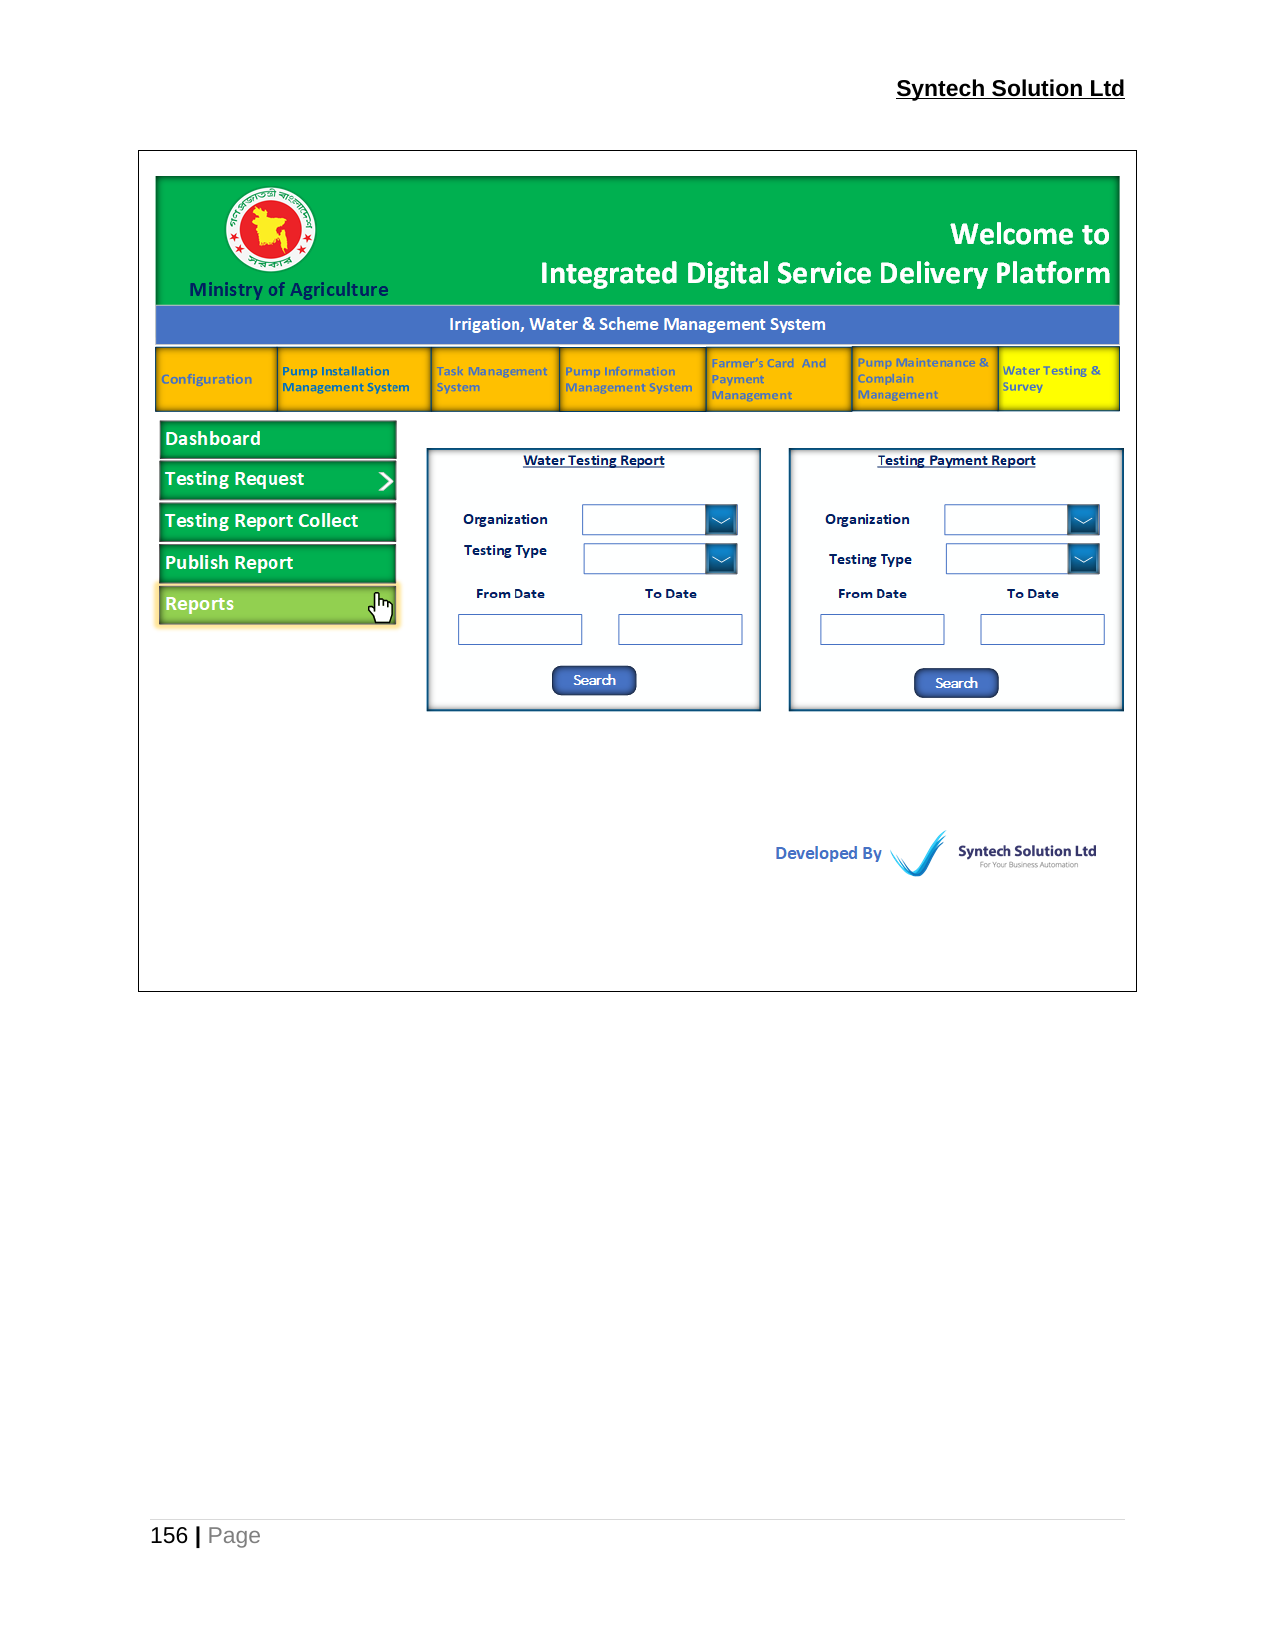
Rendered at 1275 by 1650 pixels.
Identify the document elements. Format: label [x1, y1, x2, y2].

picture [150, 176, 1125, 877]
table_header [139, 151, 1136, 991]
